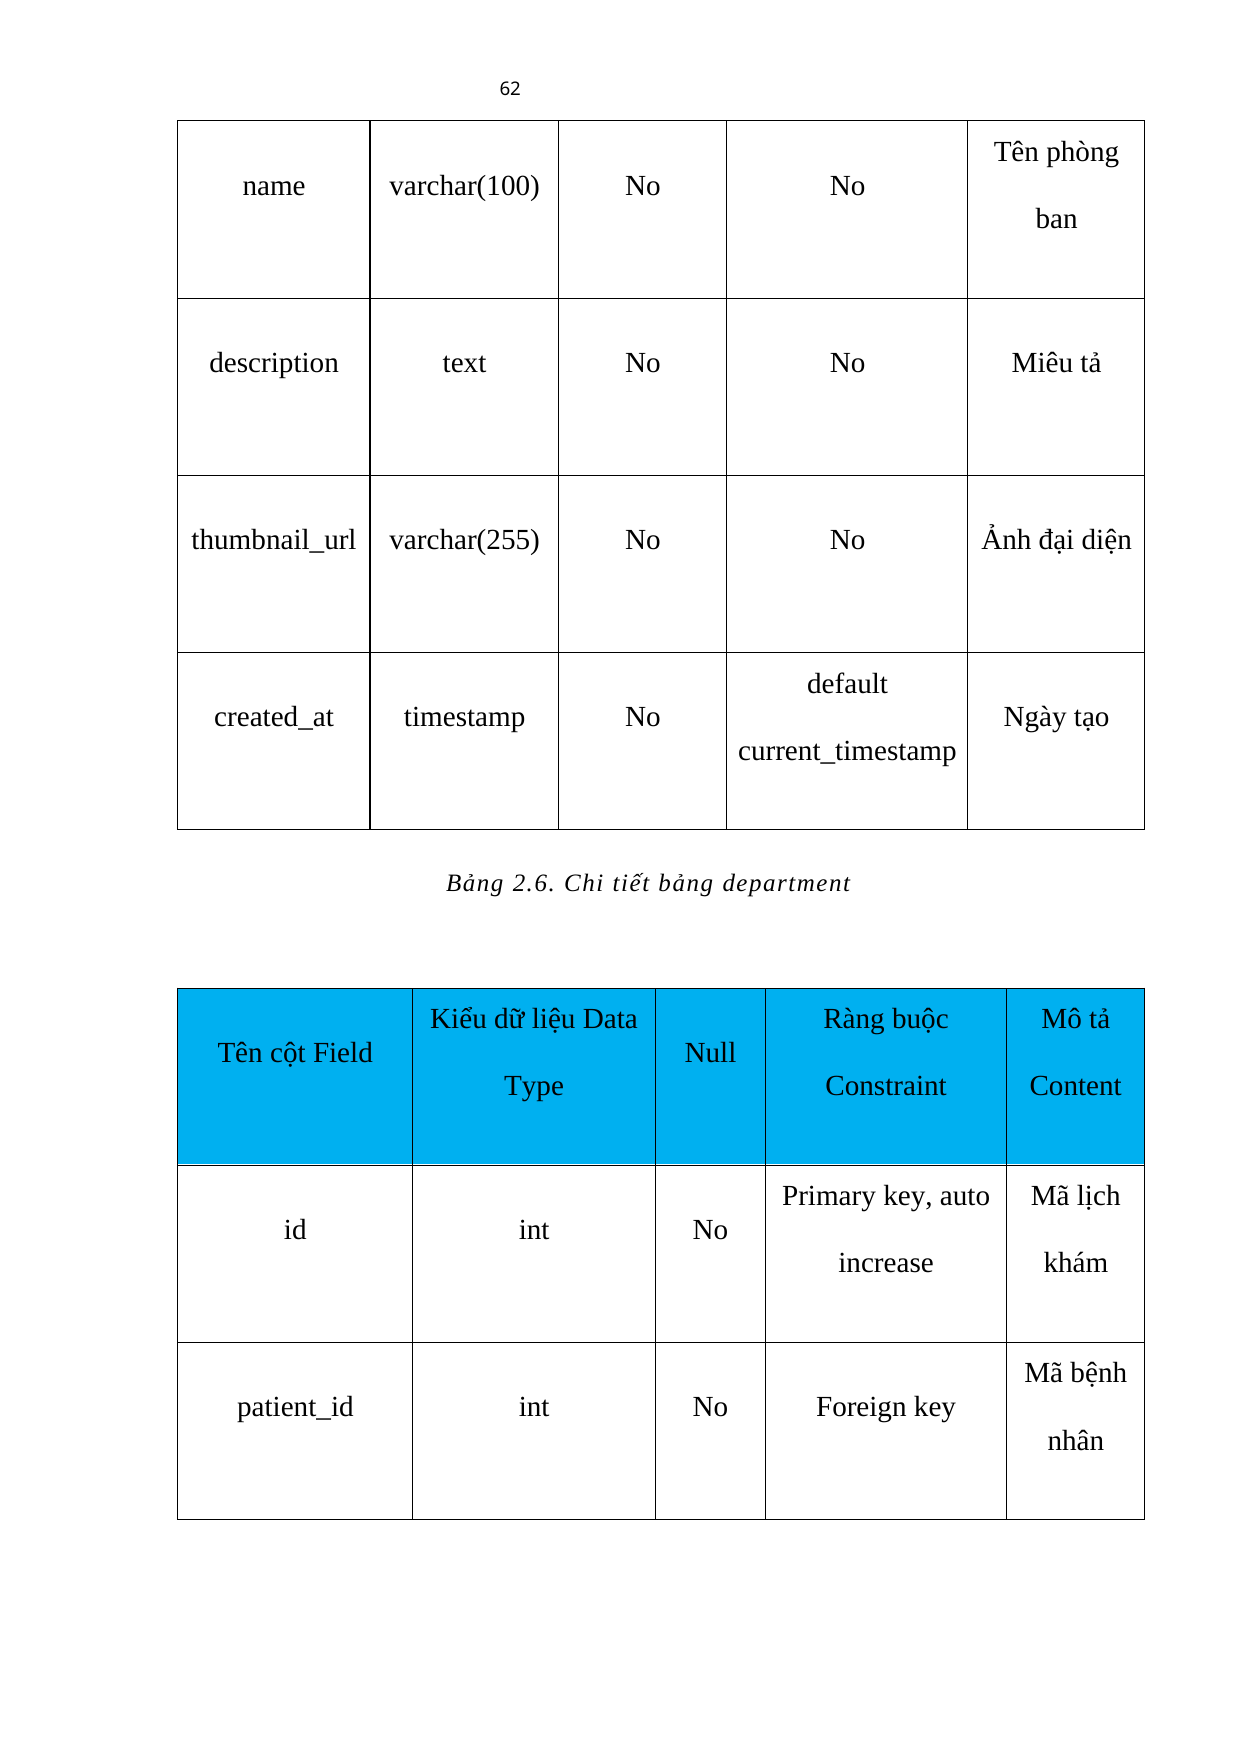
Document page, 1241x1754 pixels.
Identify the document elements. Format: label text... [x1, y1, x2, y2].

table_header Tên cột Field [178, 989, 412, 1164]
table_cell No [727, 121, 967, 298]
table_cell No [727, 299, 967, 475]
table_cell default current_timestamp [727, 653, 967, 829]
table_header Kiểu dữ liệu Data Type [413, 989, 655, 1164]
table_cell No [559, 121, 726, 298]
table_cell No [559, 299, 726, 475]
table_cell id [178, 1166, 412, 1342]
table_cell name [178, 121, 369, 298]
table_cell Mã lịch khám [1007, 1166, 1144, 1342]
table_header Mô tả Content [1007, 989, 1144, 1164]
table_cell No [559, 653, 726, 829]
table_cell No [656, 1166, 765, 1342]
table_header Null [656, 989, 765, 1164]
table_cell No [727, 476, 967, 652]
table_cell timestamp [371, 653, 558, 829]
table_cell text [371, 299, 558, 475]
table_cell Primary key, auto increase [766, 1166, 1006, 1342]
table_cell No [559, 476, 726, 652]
subtitle Bảng 2.6. Chi tiết bảng department [177, 868, 1122, 897]
table_cell Miêu tả [968, 299, 1144, 475]
table_cell description [178, 299, 369, 475]
table_cell varchar(255) [371, 476, 558, 652]
table_cell Ngày tạo [968, 653, 1144, 829]
table_cell No [656, 1343, 765, 1519]
table_cell patient_id [178, 1343, 412, 1519]
table_header Ràng buộc Constraint [766, 989, 1006, 1164]
table_cell Ảnh đại diện [968, 476, 1144, 652]
table_cell varchar(100) [371, 121, 558, 298]
table_cell Foreign key [766, 1343, 1006, 1519]
table_cell created_at [178, 653, 369, 829]
table_cell int [413, 1166, 655, 1342]
table_cell Tên phòng ban [968, 121, 1144, 298]
table_cell int [413, 1343, 655, 1519]
table_cell Mã bệnh nhân [1007, 1343, 1144, 1519]
table_cell thumbnail_url [178, 476, 369, 652]
